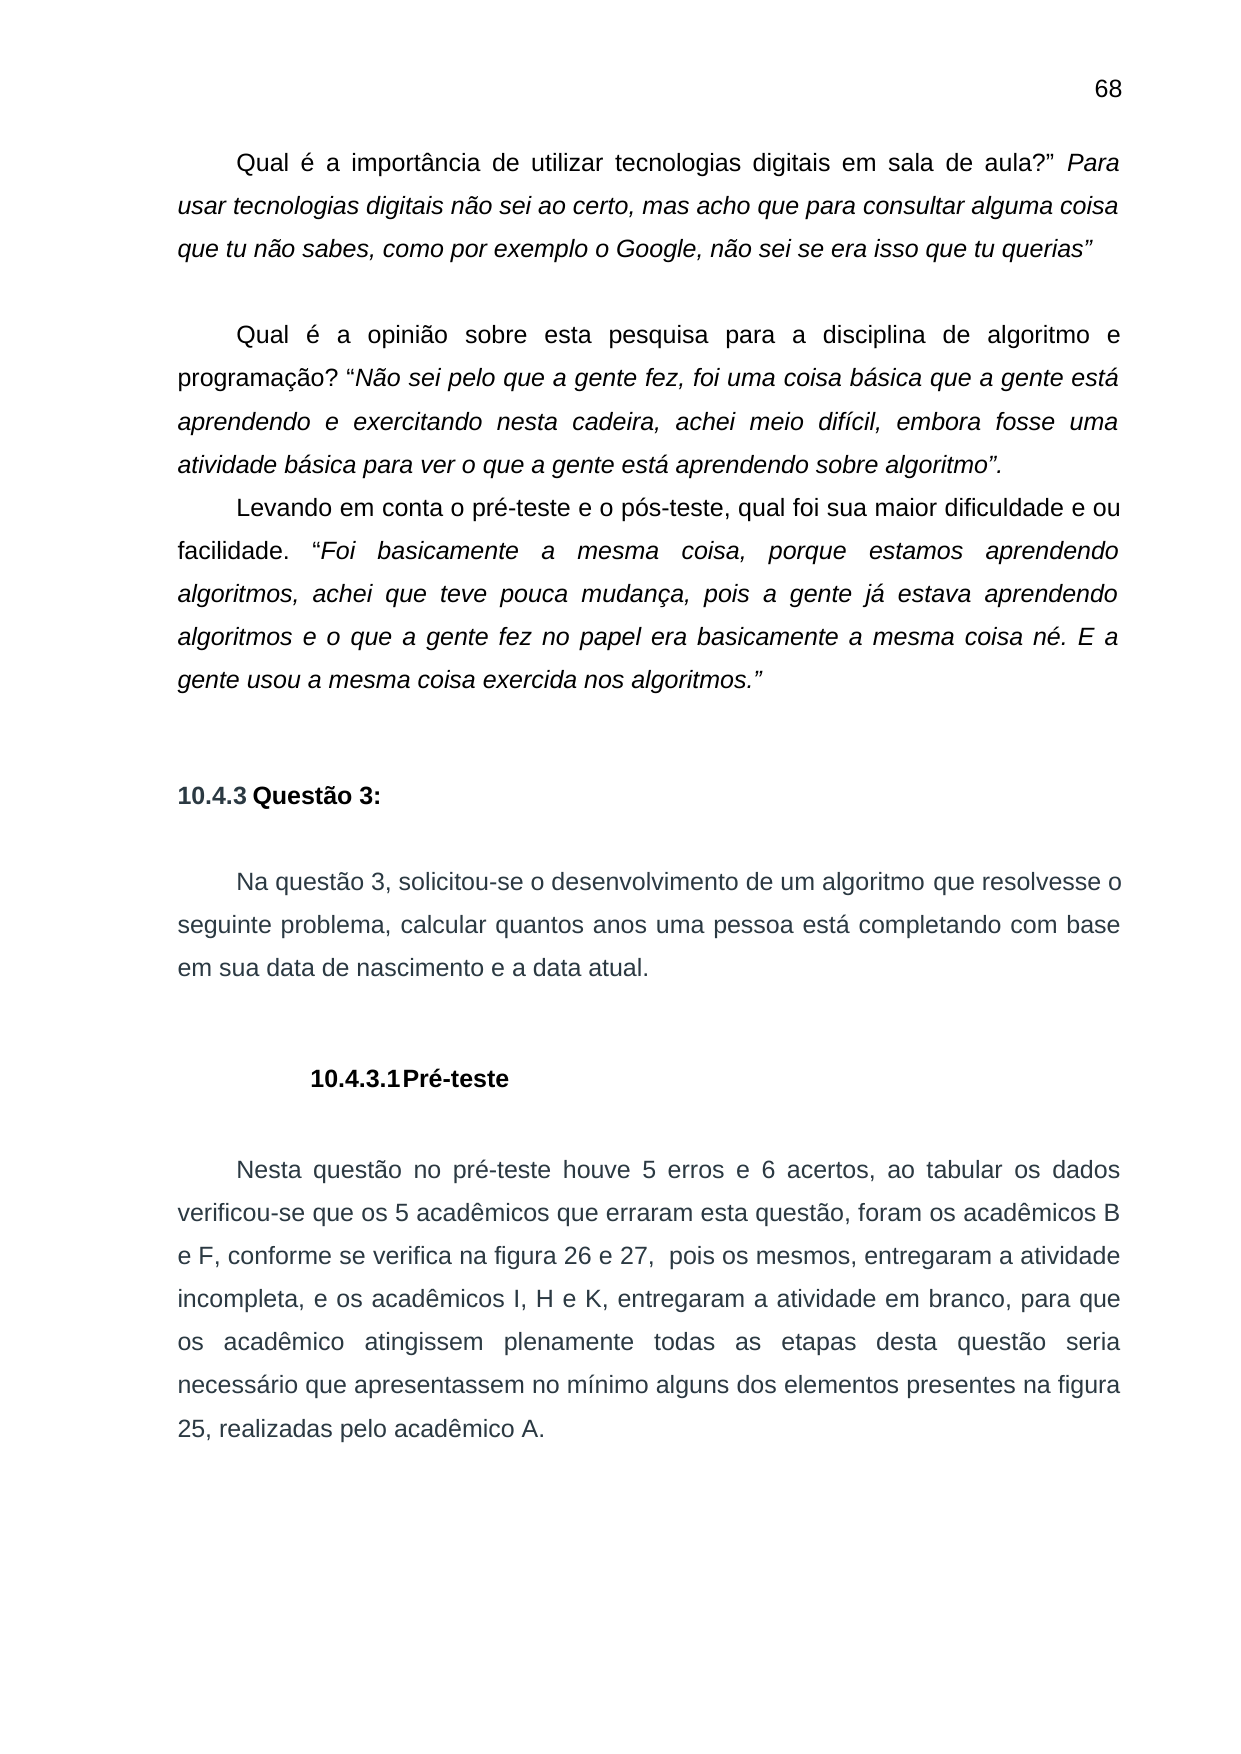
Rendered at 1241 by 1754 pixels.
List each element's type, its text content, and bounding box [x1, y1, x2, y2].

text Levando em conta o pré-teste e o pós-teste, qual foi sua maior dificuldade e ou facilidade. “Foi basicamente a mesma coisa, porque estamos aprendendo algoritmos, achei que teve pouca mudança, pois a gente já estava aprendendo algoritmos e o que a gente fez no papel era basicamente a mesma coisa né. E a gente usou a mesma coisa exercida nos algoritmos.” [177, 493, 1122, 694]
subtitle Pré-teste [251, 1064, 1122, 1093]
text Qual é a importância de utilizar tecnologias digitais em sala de aula?” Para usar tecnologias digitais não sei ao certo, mas acho que para consultar alguma coisa que tu não sabes, como por exemplo o Google, não sei se era isso que tu querias” [177, 148, 1122, 263]
text Nesta questão no pré-teste houve 5 erros e 6 acertos, ao tabular os dados verificou-se que os 5 acadêmicos que erraram esta questão, foram os acadêmicos B e F, conforme se verifica na figura 26 e 27, pois os mesmos, entregaram a atividade incompleta, e os acadêmicos I, H e K, entregaram a atividade em branco, para que os acadêmico atingissem plenamente todas as etapas desta questão seria necessário que apresentassem no mínimo alguns dos elementos presentes na figura 25, realizadas pelo acadêmico A. [177, 1155, 1122, 1442]
text Na questão 3, solicitou-se o desenvolvimento de um algoritmo que resolvesse o seguinte problema, calcular quantos anos uma pessoa está completando com base em sua data de nascimento e a data atual. [177, 867, 1122, 982]
subtitle Questão 3: [177, 781, 1122, 809]
text Qual é a opinião sobre esta pesquisa para a disciplina de algoritmo e programação? “Não sei pelo que a gente fez, foi uma coisa básica que a gente está aprendendo e exercitando nesta cadeira, achei meio difícil, embora fosse uma atividade básica para ver o que a gente está aprendendo sobre algoritmo”. [177, 320, 1122, 478]
